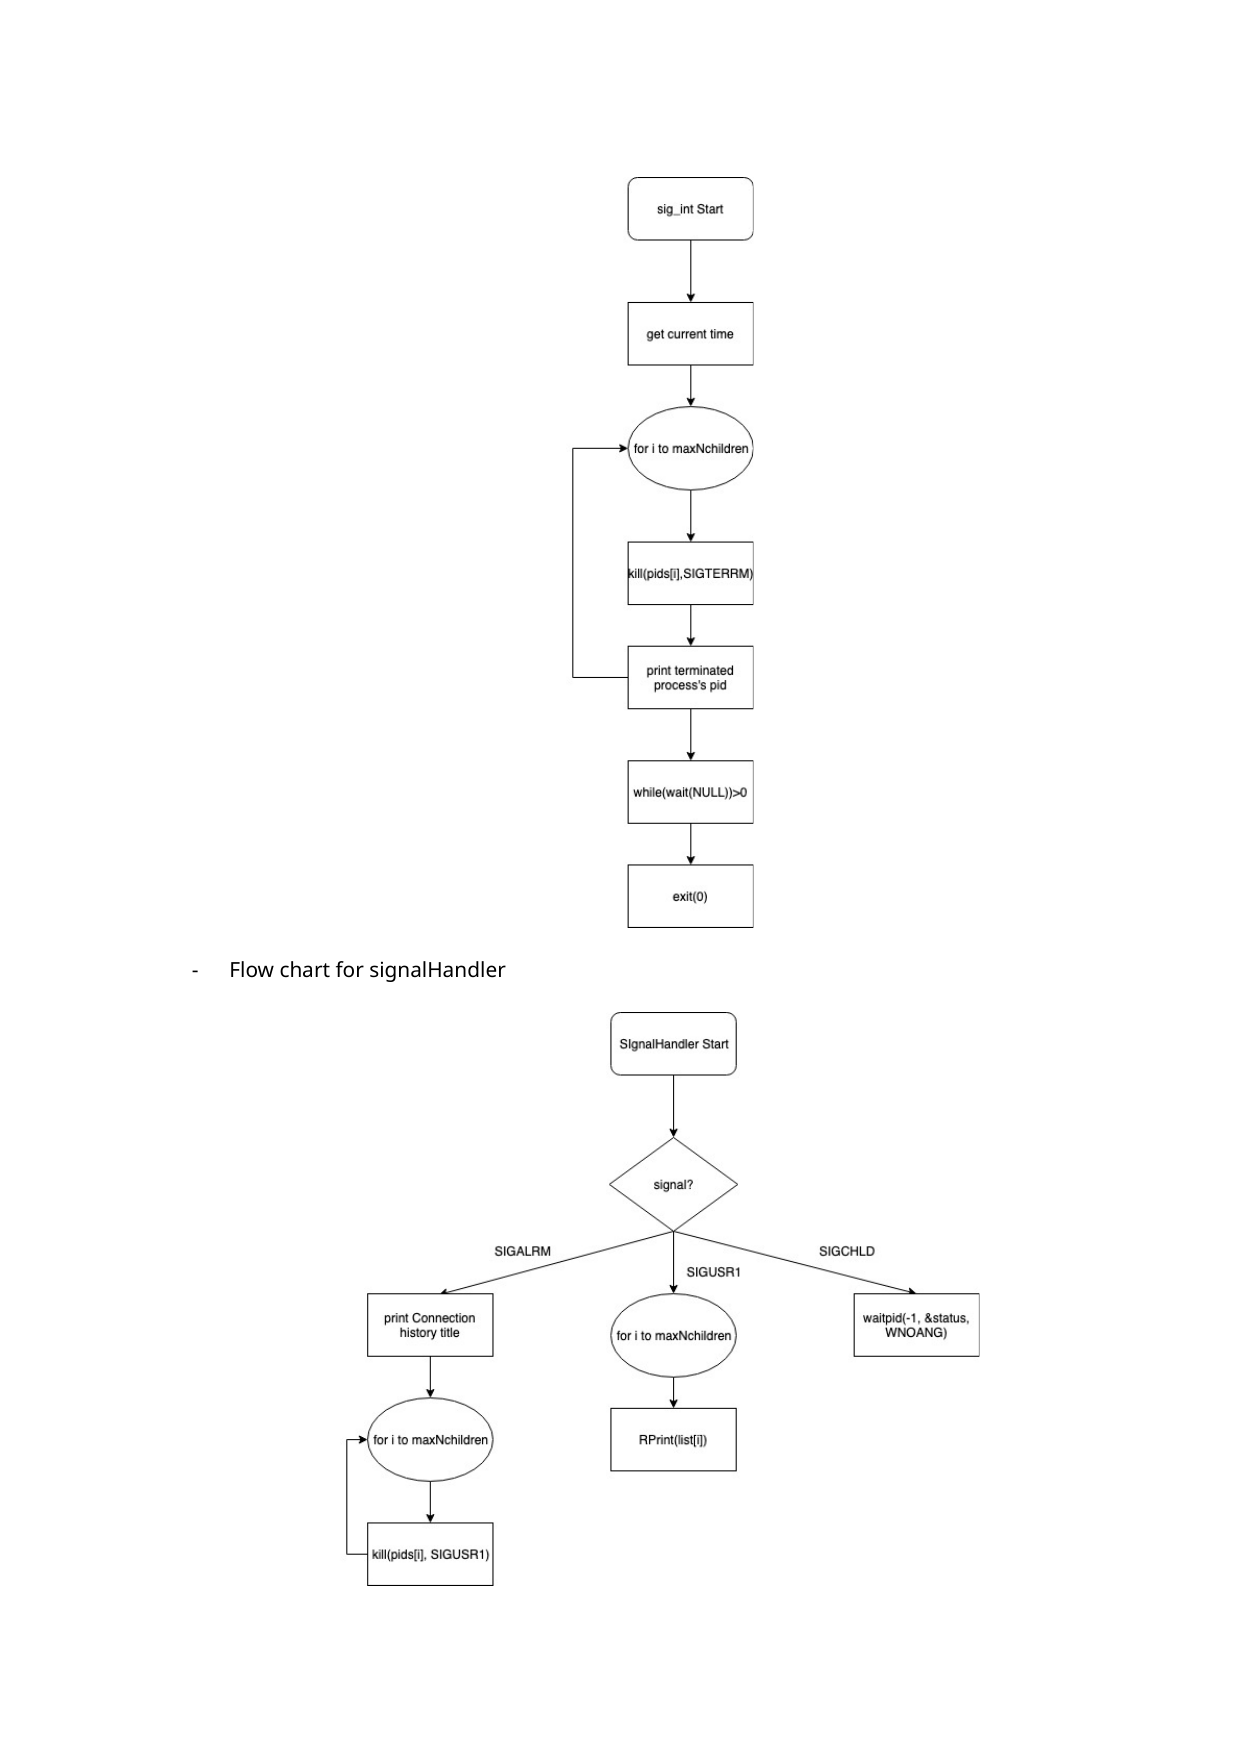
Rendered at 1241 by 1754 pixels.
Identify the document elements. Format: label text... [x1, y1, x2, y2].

picture [339, 1012, 980, 1586]
list Flow chart for signalHandler [192, 956, 1090, 984]
picture [566, 177, 754, 928]
